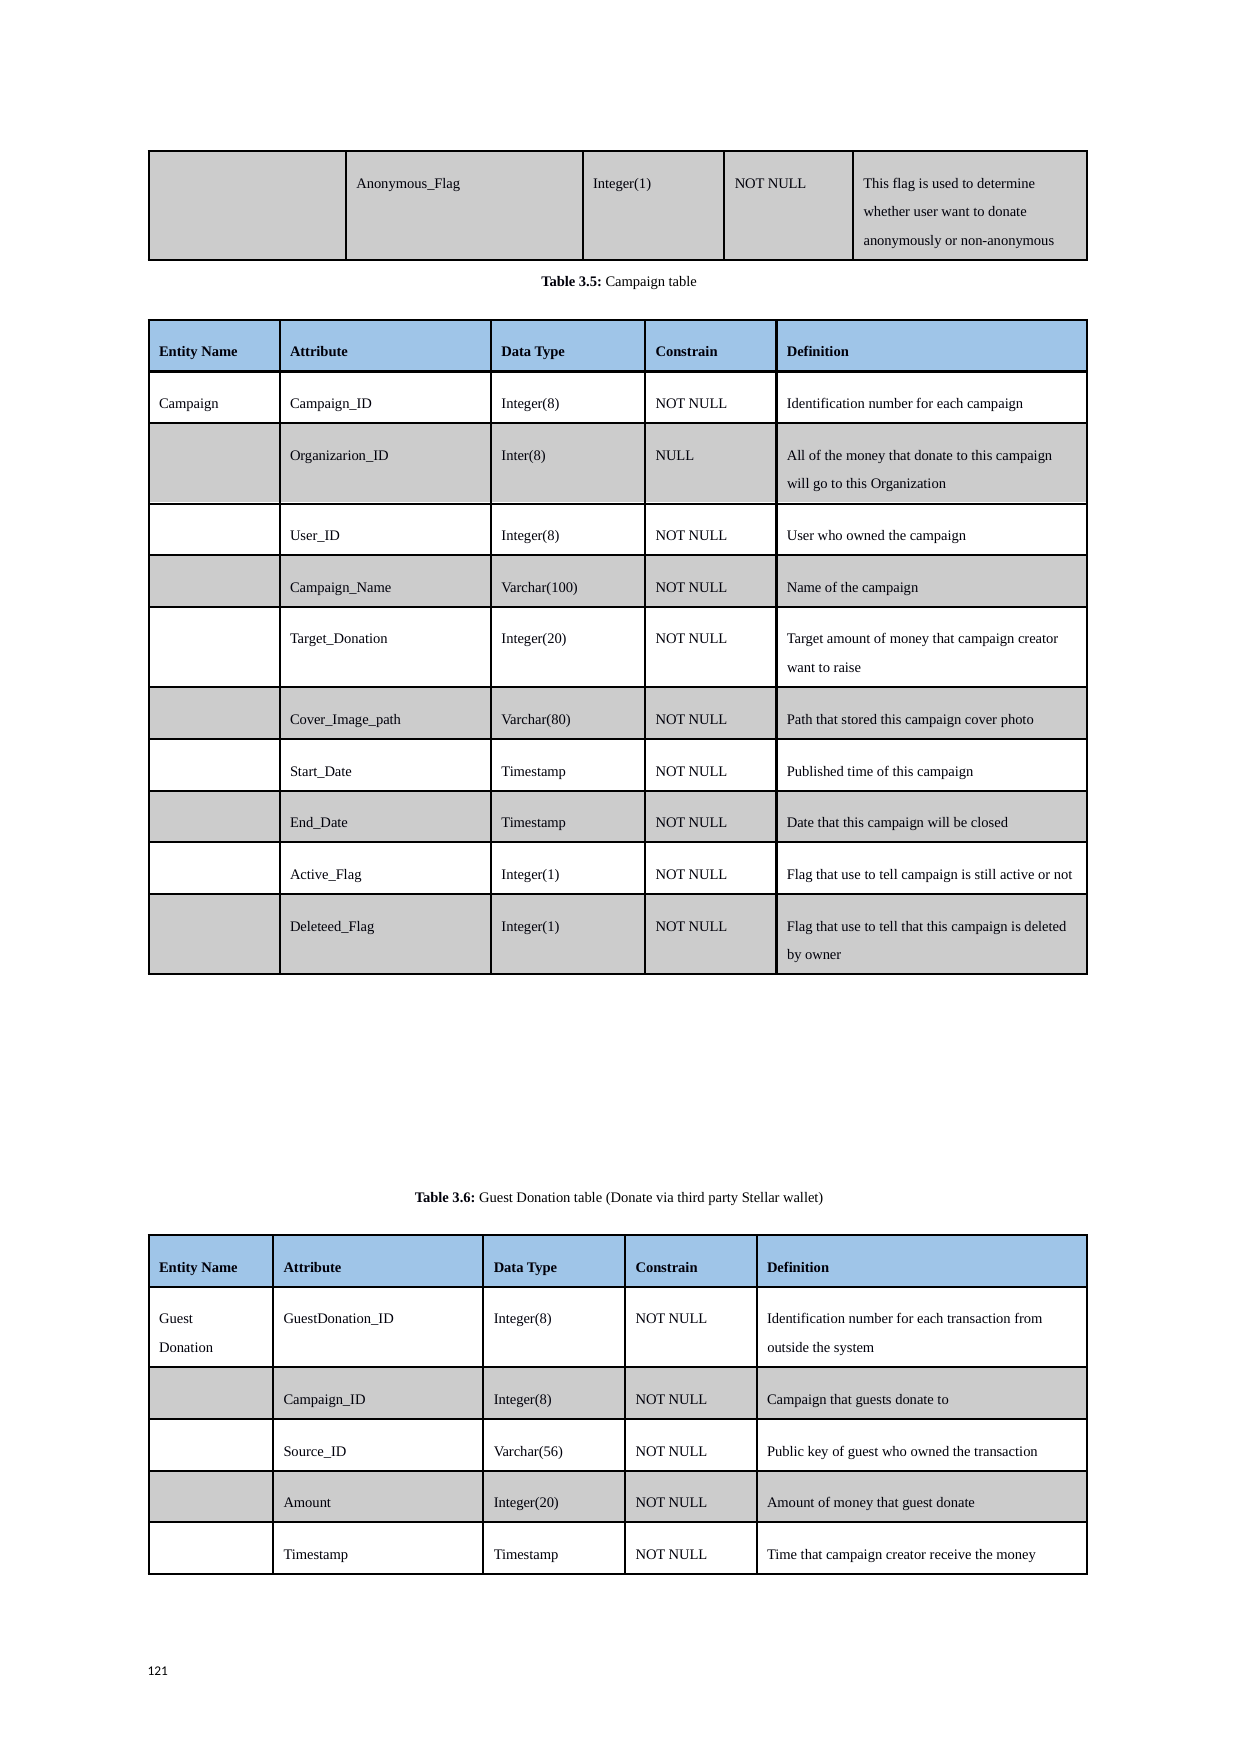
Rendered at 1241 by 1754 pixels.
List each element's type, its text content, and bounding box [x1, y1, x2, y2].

table_cell NOT NULL [646, 608, 775, 686]
table_cell [150, 688, 279, 738]
table_cell Published time of this campaign [778, 740, 1086, 789]
table_cell User_ID [281, 505, 490, 554]
table_cell NOT NULL [626, 1288, 756, 1366]
table_cell [150, 740, 279, 789]
table_cell Campaign that guests donate to [758, 1368, 1086, 1418]
table_cell NOT NULL [646, 792, 775, 841]
table_cell Integer(20) [492, 608, 644, 686]
table_cell [150, 505, 279, 554]
table_cell Varchar(100) [492, 556, 644, 606]
table_cell NOT NULL [646, 556, 775, 606]
table_cell Timestamp [492, 740, 644, 789]
table_cell Start_Date [281, 740, 490, 789]
table_cell [150, 556, 279, 606]
table_cell Flag that use to tell campaign is still active or not [778, 843, 1086, 893]
table_header Data Type [484, 1236, 624, 1286]
table_cell Date that this campaign will be closed [778, 792, 1086, 841]
text Table 3.6: Guest Donation table (Donate via third party Stellar wallet) [147, 1177, 1090, 1205]
table_cell Timestamp [484, 1523, 624, 1573]
table_header Data Type [492, 321, 644, 370]
table_cell NOT NULL [646, 373, 775, 422]
table_cell NOT NULL [646, 843, 775, 893]
table_cell [150, 895, 279, 973]
table_cell Timestamp [492, 792, 644, 841]
table_cell Amount [274, 1472, 482, 1521]
table_cell NOT NULL [626, 1523, 756, 1573]
table_cell Campaign [150, 373, 279, 422]
table_cell Campaign_Name [281, 556, 490, 606]
table_cell [150, 1472, 272, 1521]
table_cell Path that stored this campaign cover photo [778, 688, 1086, 738]
table_header Constrain [626, 1236, 756, 1286]
table_header Entity Name [150, 321, 279, 370]
table_header Definition [758, 1236, 1086, 1286]
table_cell Integer(1) [584, 152, 723, 259]
table_cell End_Date [281, 792, 490, 841]
table_cell Varchar(56) [484, 1420, 624, 1469]
table_cell NOT NULL [725, 152, 852, 259]
table_cell [150, 1523, 272, 1573]
table_cell Source_ID [274, 1420, 482, 1469]
table_header Definition [778, 321, 1086, 370]
table_cell [150, 152, 345, 259]
table_cell All of the money that donate to this campaign will go to this Organization [778, 424, 1086, 502]
table_cell Cover_Image_path [281, 688, 490, 738]
table_cell Integer(20) [484, 1472, 624, 1521]
table_cell Organizarion_ID [281, 424, 490, 502]
table_cell Guest Donation [150, 1288, 272, 1366]
table_cell [150, 608, 279, 686]
table_cell Target_Donation [281, 608, 490, 686]
table_header Attribute [281, 321, 490, 370]
table_cell GuestDonation_ID [274, 1288, 482, 1366]
table_cell Campaign_ID [281, 373, 490, 422]
table_cell NOT NULL [646, 740, 775, 789]
table_header Attribute [274, 1236, 482, 1286]
table_cell NOT NULL [646, 895, 775, 973]
table_cell Public key of guest who owned the transaction [758, 1420, 1086, 1469]
table_header Entity Name [150, 1236, 272, 1286]
table_cell NULL [646, 424, 775, 502]
table_cell [150, 1368, 272, 1418]
table_cell Integer(8) [484, 1368, 624, 1418]
table_cell Deleteed_Flag [281, 895, 490, 973]
table_cell Integer(1) [492, 895, 644, 973]
table_cell Integer(8) [484, 1288, 624, 1366]
table_cell Target amount of money that campaign creator want to raise [778, 608, 1086, 686]
table_cell Integer(8) [492, 373, 644, 422]
table_cell [150, 843, 279, 893]
table_cell NOT NULL [626, 1368, 756, 1418]
table_cell NOT NULL [646, 688, 775, 738]
table_cell Timestamp [274, 1523, 482, 1573]
table_header Constrain [646, 321, 775, 370]
table_cell Identification number for each campaign [778, 373, 1086, 422]
table_cell This flag is used to determine whether user want to donate anonymously or non-anonymous [854, 152, 1086, 259]
table_cell User who owned the campaign [778, 505, 1086, 554]
table_cell Time that campaign creator receive the money [758, 1523, 1086, 1573]
table_cell Amount of money that guest donate [758, 1472, 1086, 1521]
table_cell Inter(8) [492, 424, 644, 502]
table_cell [150, 1420, 272, 1469]
table_cell NOT NULL [626, 1472, 756, 1521]
table_cell Active_Flag [281, 843, 490, 893]
table_cell Integer(1) [492, 843, 644, 893]
table_cell [150, 424, 279, 502]
table_cell Campaign_ID [274, 1368, 482, 1418]
text Table 3.5: Campaign table [147, 261, 1090, 290]
table_cell Varchar(80) [492, 688, 644, 738]
table_cell NOT NULL [646, 505, 775, 554]
table_cell Anonymous_Flag [347, 152, 582, 259]
table_cell Flag that use to tell that this campaign is deleted by owner [778, 895, 1086, 973]
table_cell [150, 792, 279, 841]
table_cell Identification number for each transaction from outside the system [758, 1288, 1086, 1366]
table_cell NOT NULL [626, 1420, 756, 1469]
table_cell Name of the campaign [778, 556, 1086, 606]
table_cell Integer(8) [492, 505, 644, 554]
